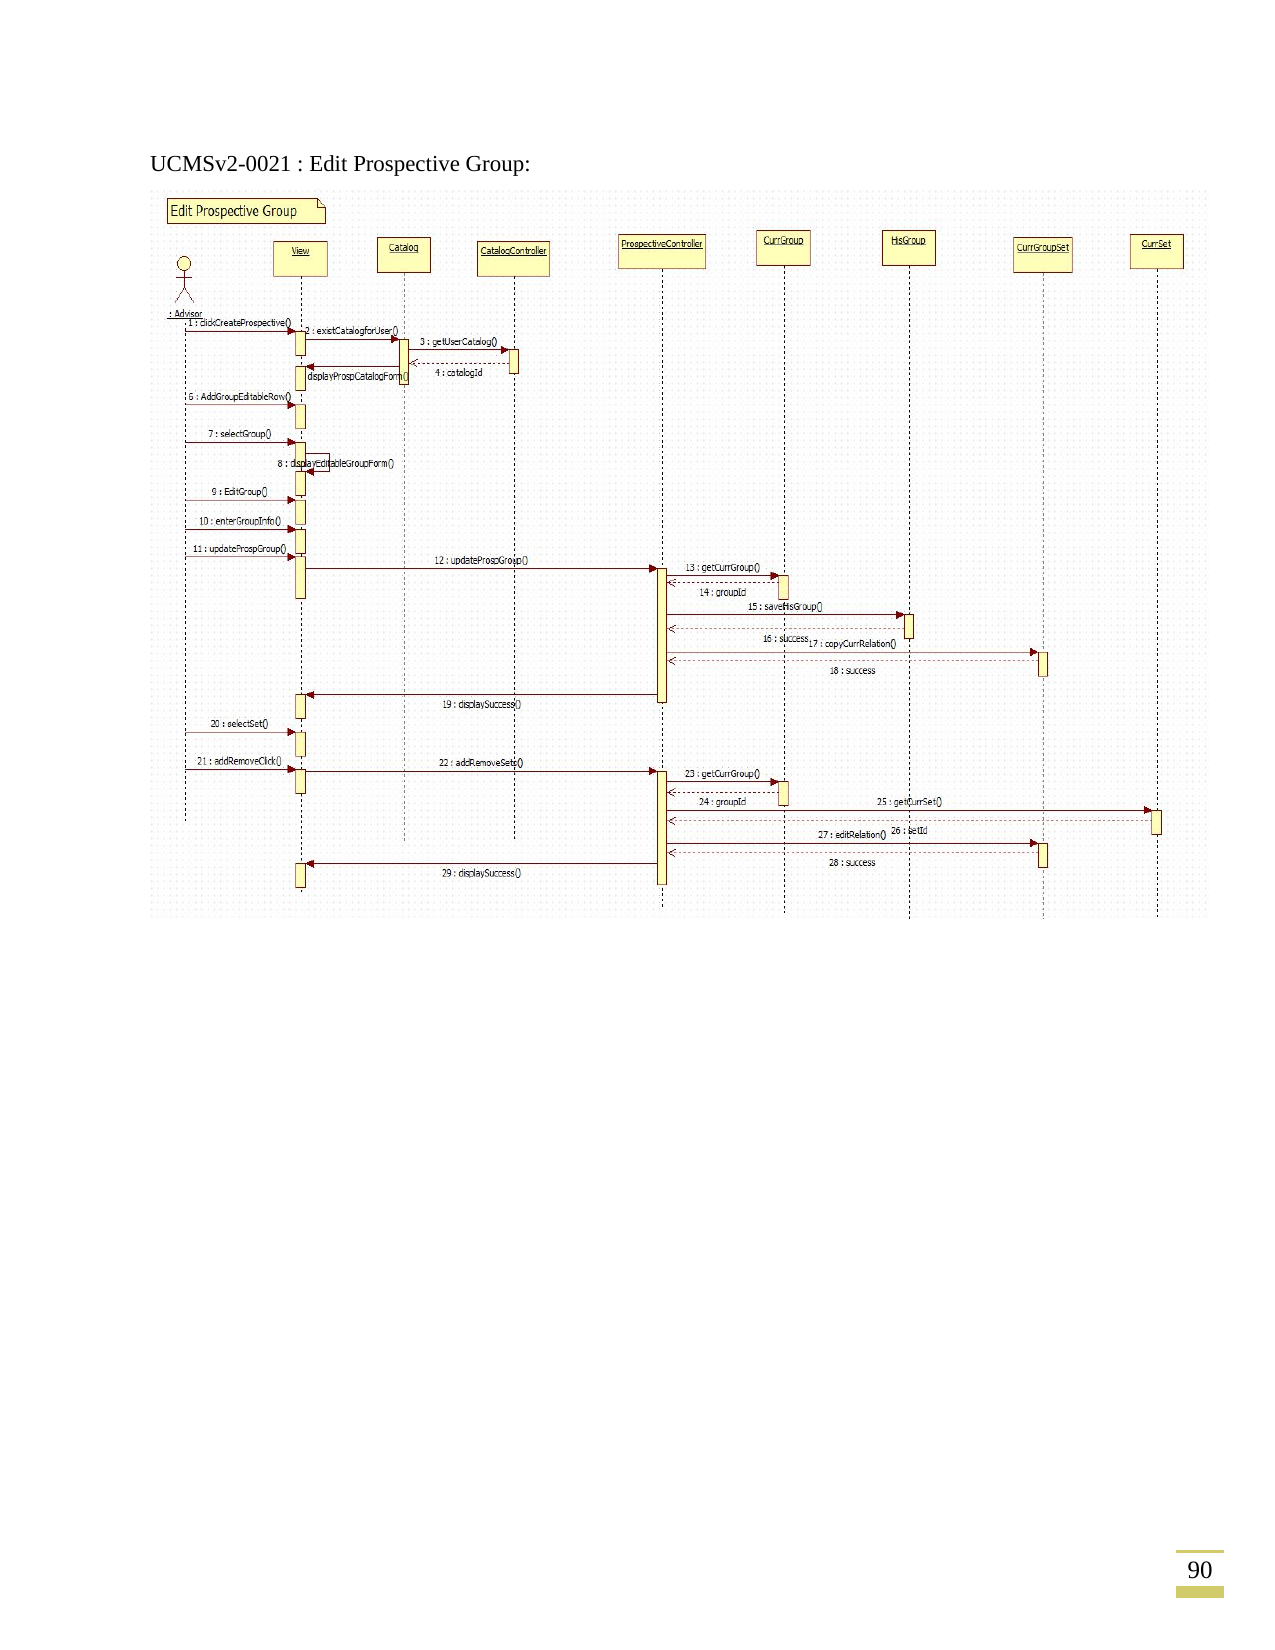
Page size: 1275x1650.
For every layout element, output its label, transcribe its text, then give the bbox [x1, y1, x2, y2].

picture [150, 189, 1209, 919]
text UCMSv2-0021 : Edit Prospective Group: [150, 150, 1125, 176]
